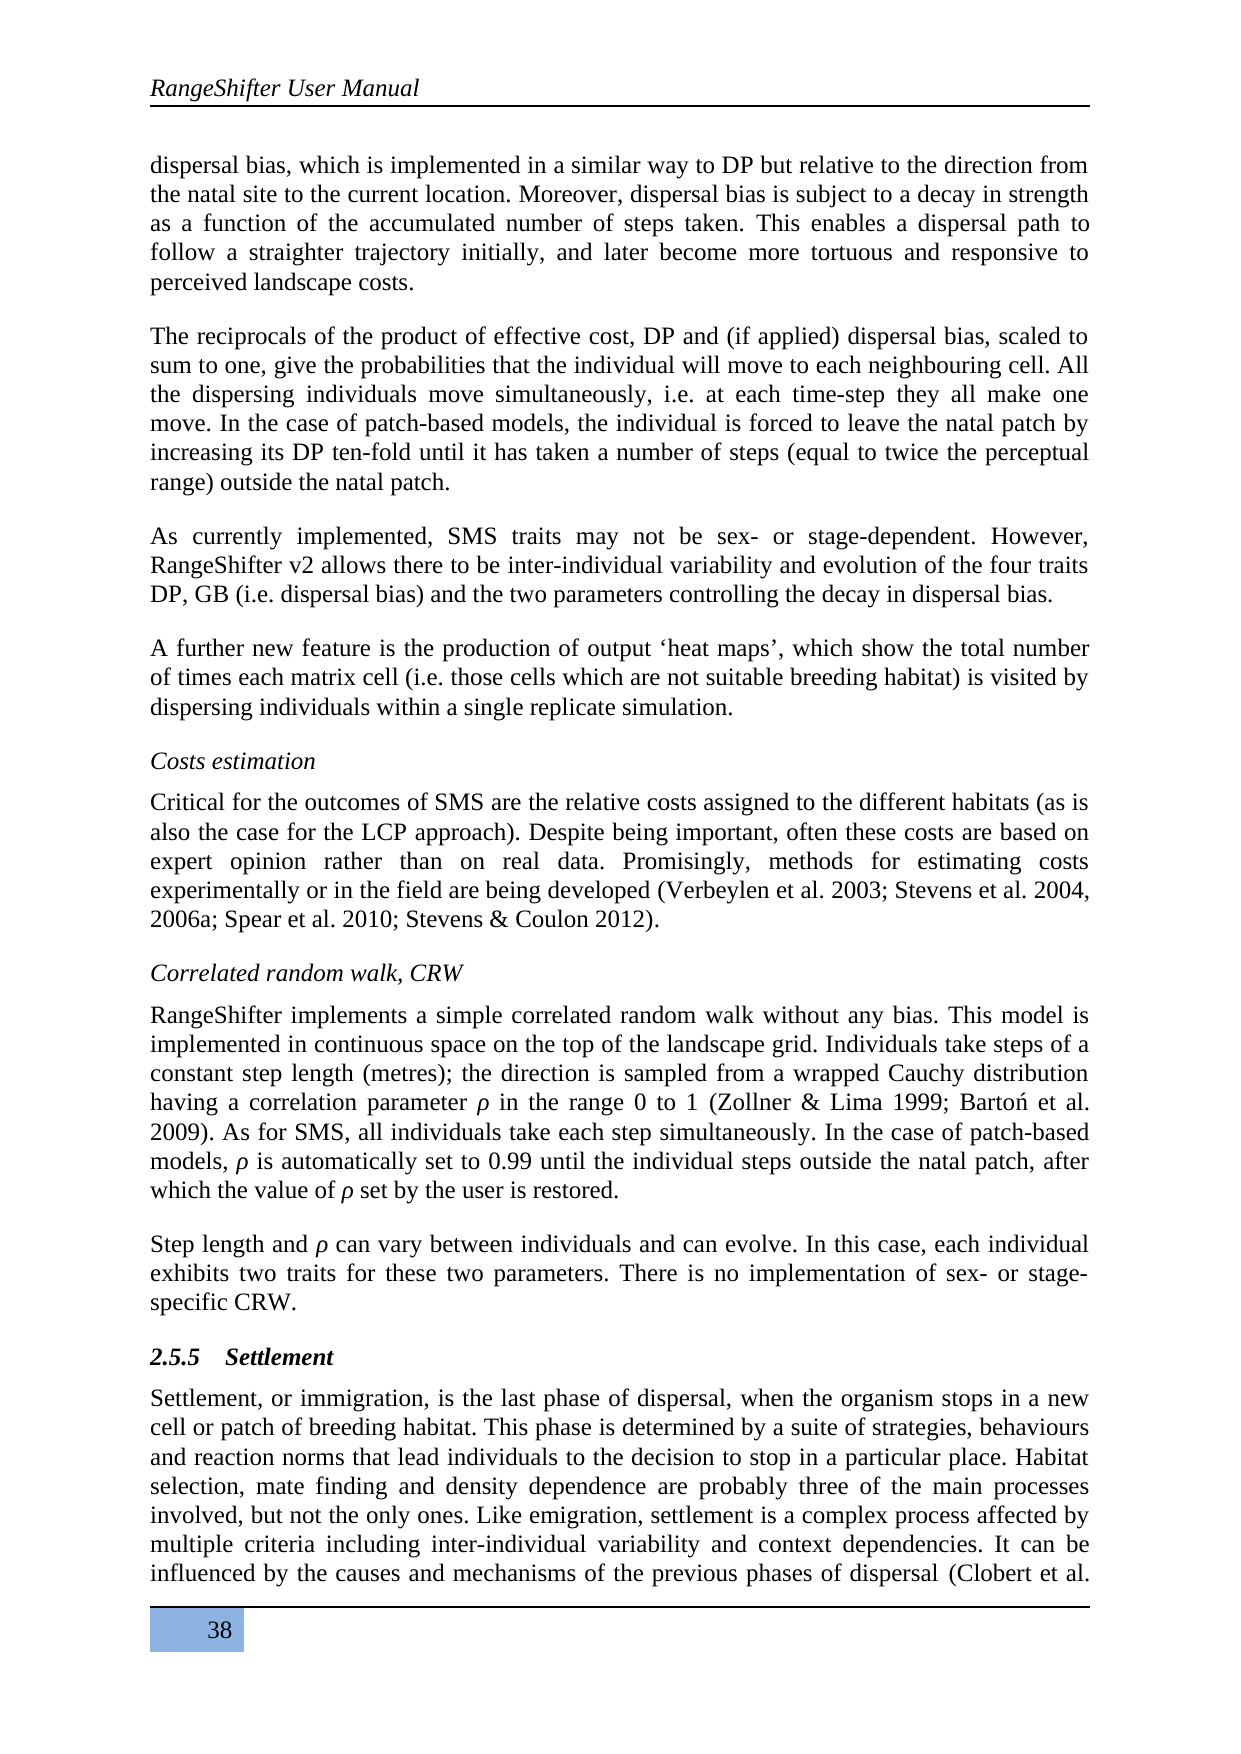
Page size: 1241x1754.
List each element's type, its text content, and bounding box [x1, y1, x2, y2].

subtitle Settlement [150, 1342, 1090, 1371]
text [150, 1383, 1090, 1587]
list RangeShifter implements a simple correlated random walk without any bias. This model is implemented in continuous space on the top of the landscape grid. Individuals take steps of a constant step length (metres); the direction is sampled from a wrapped Cauchy distribution having a correlation parameter ρ in the range 0 to 1 (Zollner & Lima 1999; Bartoń et al. 2009). As for SMS, all individuals take each step simultaneously. In the case of patch-based models, ρ is automatically set to 0.99 until the individual steps outside the natal patch, after which the value of ρ set by the user is restored. [150, 1000, 1090, 1204]
text As currently implemented, SMS traits may not be sex- or stage-dependent. However, RangeShifter v2 allows there to be inter-individual variability and evolution of the four traits DP, GB (i.e. dispersal bias) and the two parameters controlling the decay in dispersal bias. [150, 521, 1090, 608]
list Critical for the outcomes of SMS are the relative costs assigned to the different habitats (as is also the case for the LCP approach). Despite being important, often these costs are based on expert opinion rather than on real data. Promisingly, methods for estimating costs experimentally or in the field are being developed (Verbeylen et al. 2003; Stevens et al. 2004, 2006a; Spear et al. 2010; Stevens & Coulon 2012). [150, 787, 1090, 933]
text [150, 150, 1090, 296]
text A further new feature is the production of output ‘heat maps’, which show the total number of times each matrix cell (i.e. those cells which are not suitable breeding habitat) is visited by dispersing individuals within a single replicate simulation. [150, 633, 1090, 721]
subtitle Costs estimation [150, 746, 1090, 775]
subtitle Correlated random walk, CRW [150, 958, 1090, 987]
list Step length and ρ can vary between individuals and can evolve. In this case, each individual exhibits two traits for these two parameters. There is no implementation of sex- or stage-specific CRW. [150, 1229, 1090, 1317]
text The reciprocals of the product of effective cost, DP and (if applied) dispersal bias, scaled to sum to one, give the probabilities that the individual will move to each neighbouring cell. All the dispersing individuals move simultaneously, i.e. at each time-step they all make one move. In the case of patch-based models, the individual is forced to leave the natal patch by increasing its DP ten-fold until it has taken a number of steps (equal to twice the perceptual range) outside the natal patch. [150, 321, 1090, 496]
